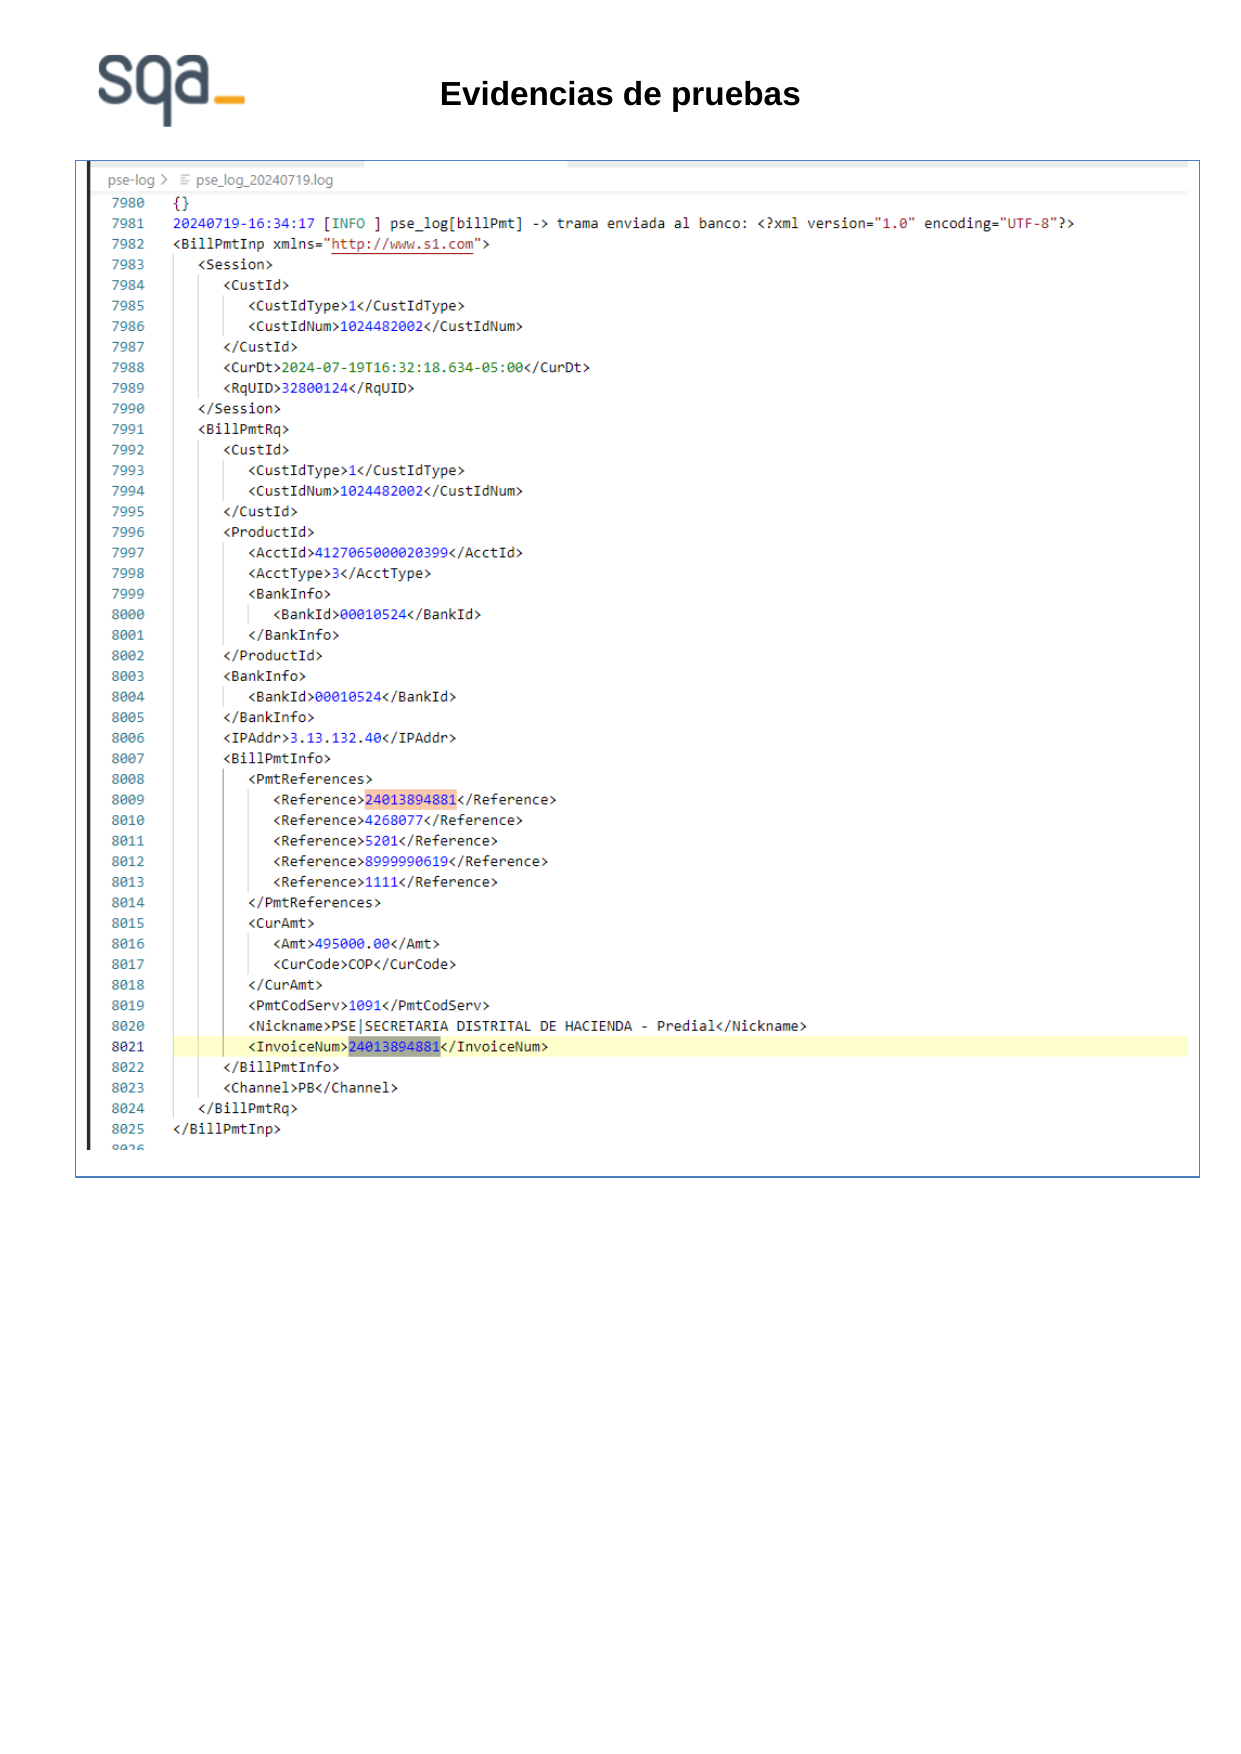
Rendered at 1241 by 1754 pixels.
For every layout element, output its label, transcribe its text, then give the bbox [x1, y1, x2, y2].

table_cell Evidencias Vehiculo TC Predial TC Delineación urbana [76, 161, 1199, 1176]
picture [98, 54, 245, 127]
picture [86, 161, 1189, 1150]
